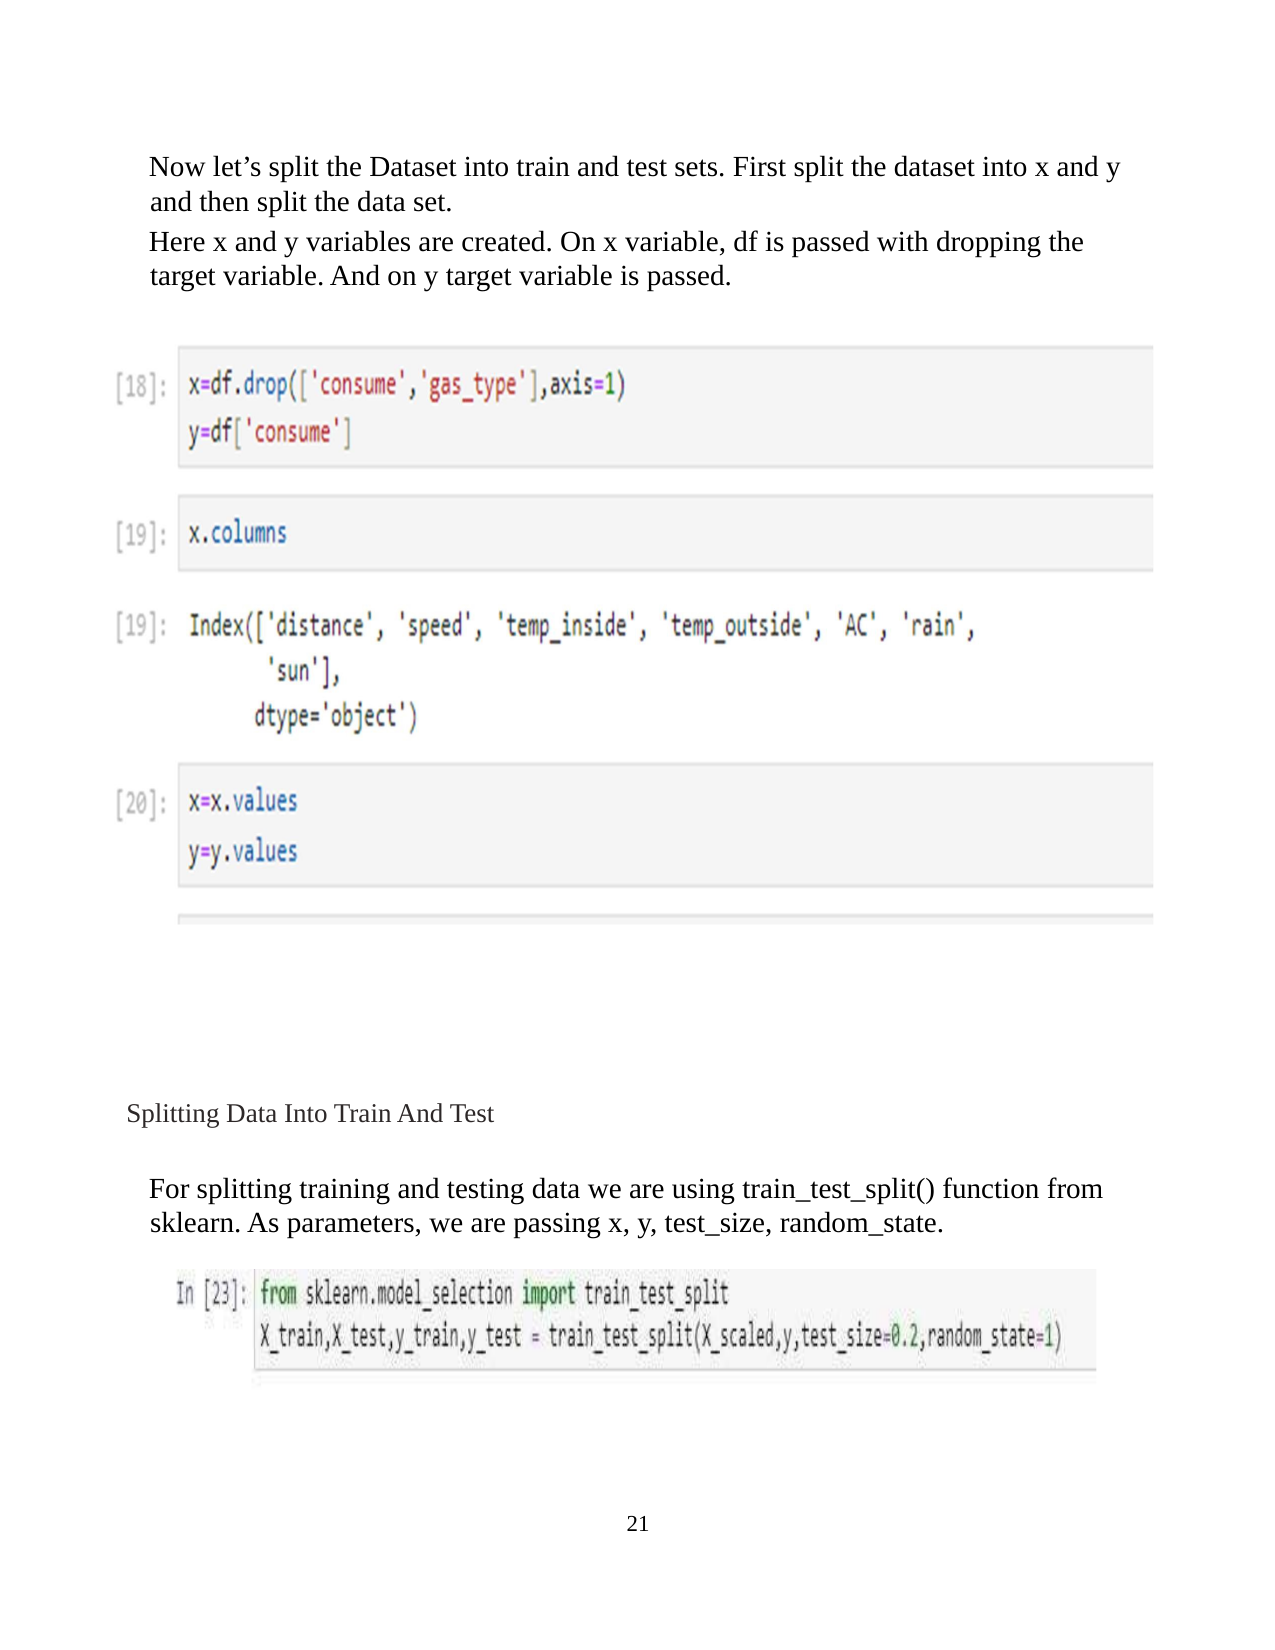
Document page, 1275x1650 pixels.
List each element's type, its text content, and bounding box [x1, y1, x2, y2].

text Splitting Data Into Train And Test [80, 1098, 1244, 1129]
picture [90, 324, 1154, 925]
text Now let’s split the Dataset into train and test sets. First split the dataset into x and y and then split the data set. [149, 149, 1144, 217]
text Here x and y variables are created. On x variable, df is passed with dropping the target variable. And on y target variable is passed. [149, 224, 1144, 292]
text For splitting training and testing data we are using train_test_split() function from sklearn. As parameters, we are passing x, y, test_size, random_state. [149, 1171, 1144, 1239]
picture [158, 1269, 1097, 1394]
